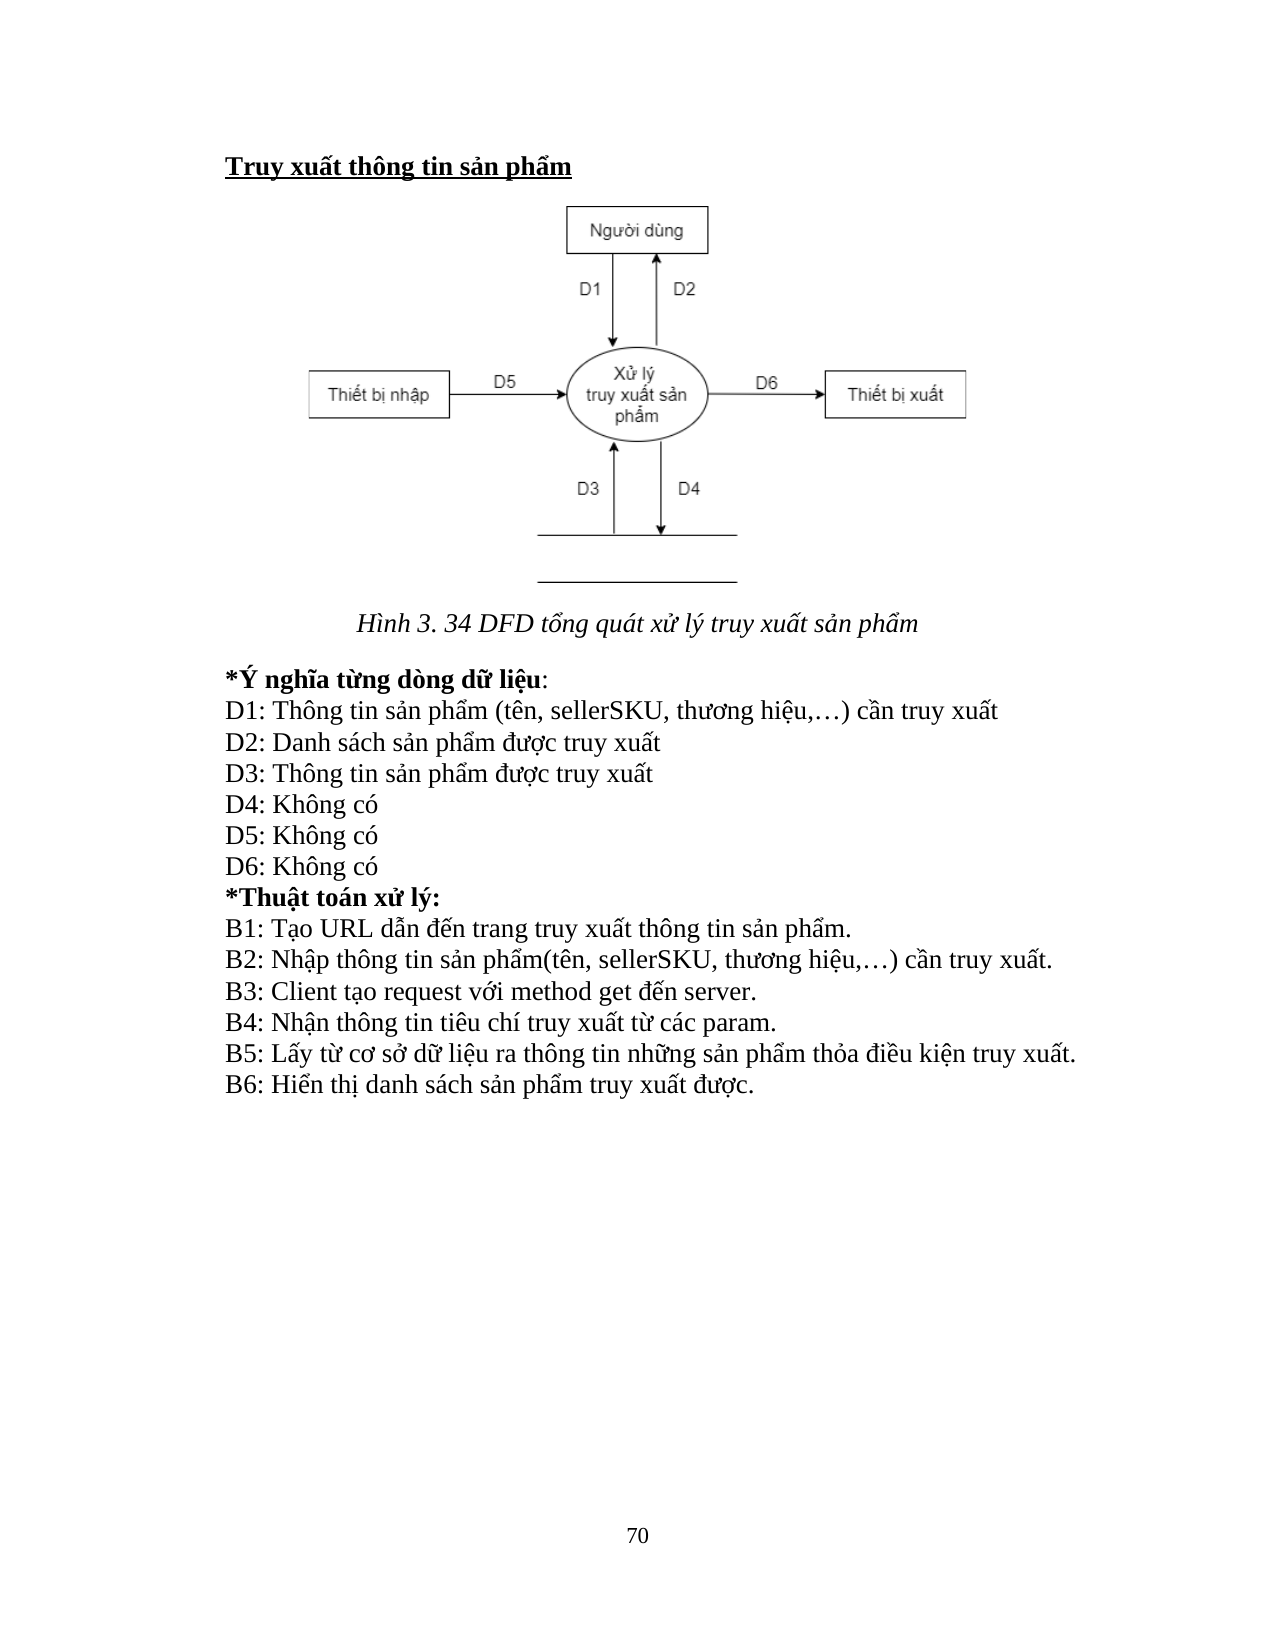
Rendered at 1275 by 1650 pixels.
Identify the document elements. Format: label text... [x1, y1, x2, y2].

text D6: Không có [150, 850, 1125, 881]
text D5: Không có [150, 819, 1125, 850]
text B5: Lấy từ cơ sở dữ liệu ra thông tin những sản phẩm thỏa điều kiện truy xuất. [150, 1037, 1125, 1068]
text *Ý nghĩa từng dòng dữ liệu: [150, 663, 1125, 694]
text D2: Danh sách sản phẩm được truy xuất [150, 726, 1125, 757]
text *Thuật toán xử lý: [150, 881, 1125, 912]
text D4: Không có [150, 788, 1125, 819]
text B2: Nhập thông tin sản phẩm(tên, sellerSKU, thương hiệu,…) cần truy xuất. [150, 944, 1125, 975]
text D1: Thông tin sản phẩm (tên, sellerSKU, thương hiệu,…) cần truy xuất [150, 694, 1125, 726]
text B1: Tạo URL dẫn đến trang truy xuất thông tin sản phẩm. [150, 912, 1125, 944]
text B3: Client tạo request với method get đến server. [150, 975, 1125, 1006]
picture [308, 206, 967, 583]
text D3: Thông tin sản phẩm được truy xuất [150, 757, 1125, 788]
text B4: Nhận thông tin tiêu chí truy xuất từ các param. [150, 1006, 1125, 1037]
text B6: Hiển thị danh sách sản phẩm truy xuất được. [150, 1068, 1125, 1099]
text Hình 3. 34 DFD tổng quát xử lý truy xuất sản phẩm [150, 607, 1125, 638]
subtitle Truy xuất thông tin sản phẩm [150, 150, 1125, 181]
